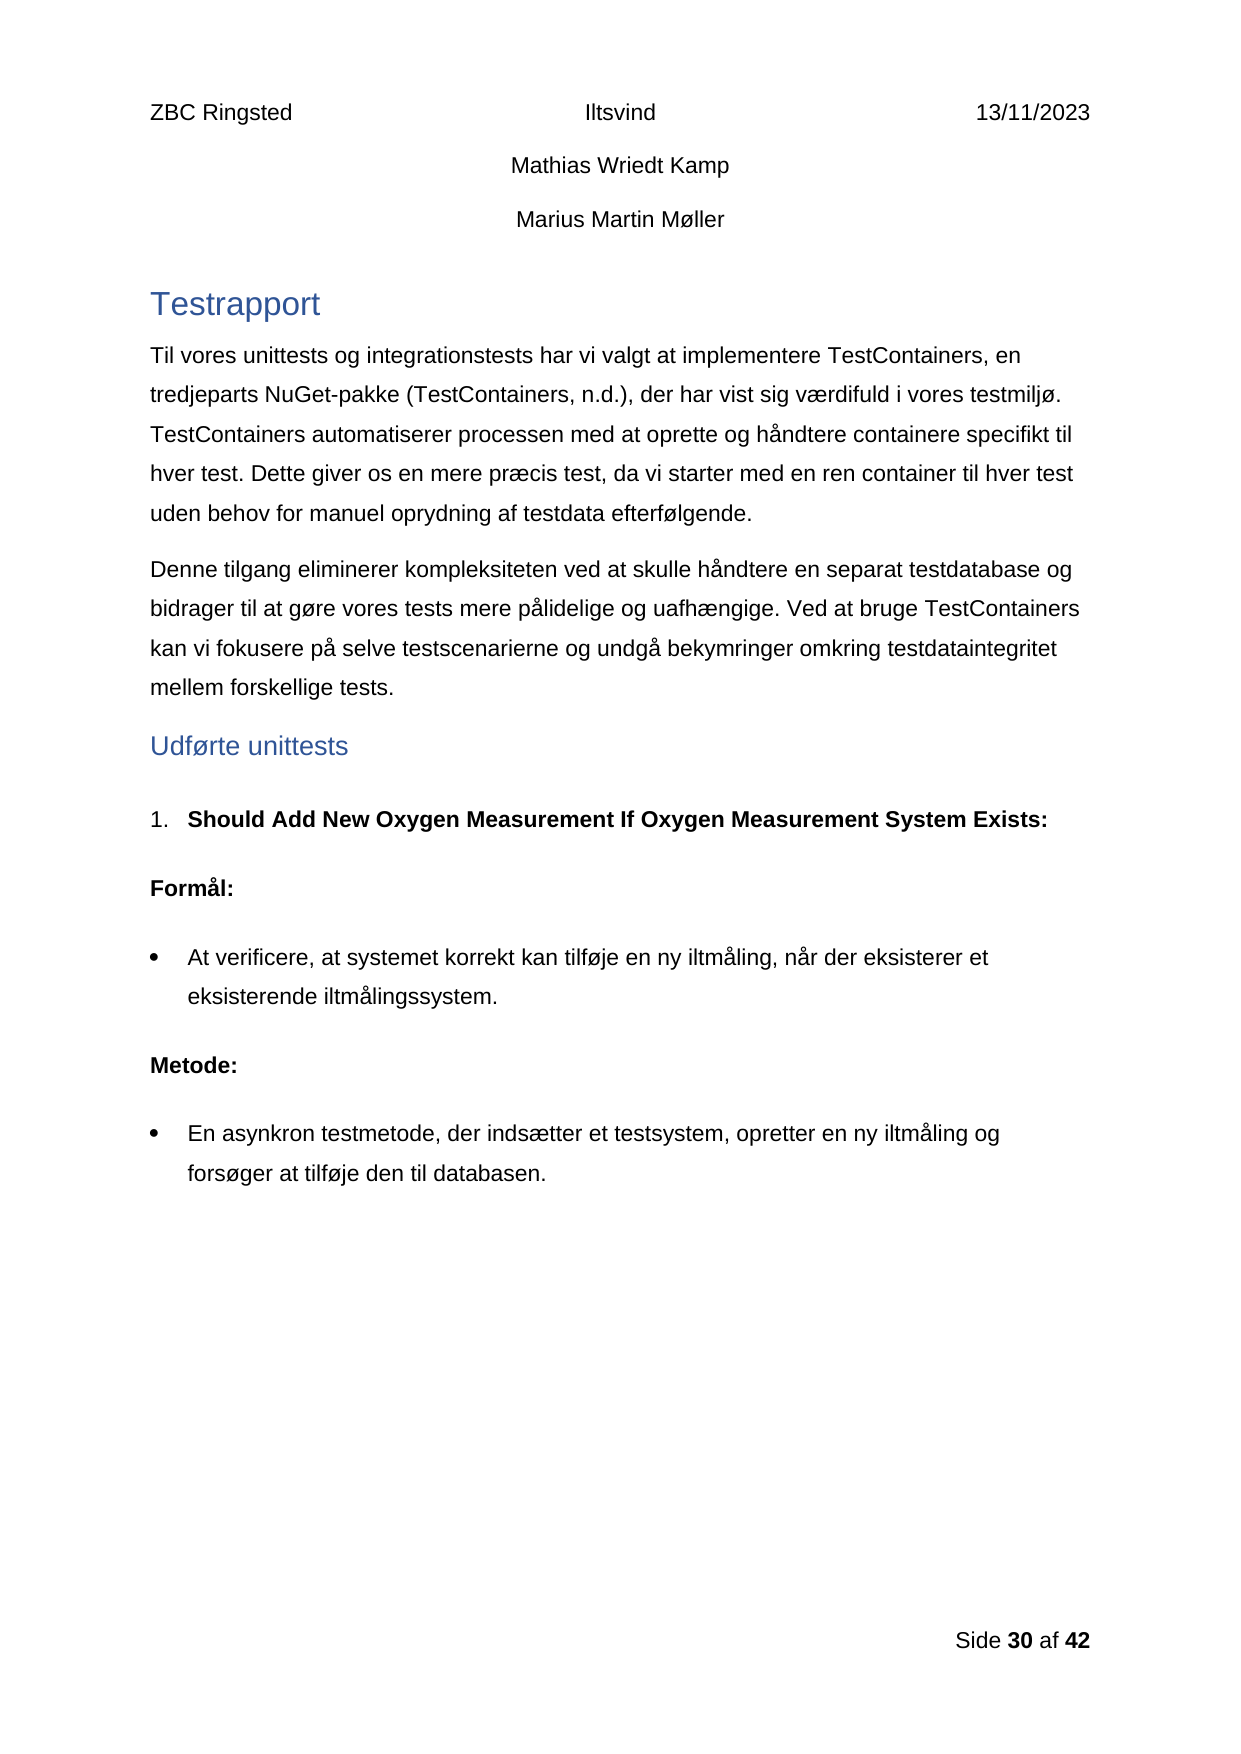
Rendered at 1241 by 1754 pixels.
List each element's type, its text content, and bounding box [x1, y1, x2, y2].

list At verificere, at systemet korrekt kan tilføje en ny iltmåling, når der eksisterer et eksisterende iltmålingssystem. [150, 944, 1090, 1009]
text Formål: [150, 875, 1090, 901]
list Should Add New Oxygen Measurement If Oxygen Measurement System Exists: [150, 806, 1090, 833]
text Denne tilgang eliminerer kompleksiteten ved at skulle håndtere en separat testdatabase og bidrager til at gøre vores tests mere pålidelige og uafhængige. Ved at bruge TestContainers kan vi fokusere på selve testscenarierne og undgå bekymringer omkring testdataintegritet mellem forskellige tests. [150, 556, 1090, 701]
text Metode: [150, 1052, 1090, 1078]
text Til vores unittests og integrationstests har vi valgt at implementere TestContainers, en tredjeparts NuGet-pakke (TestContainers, n.d.), der har vist sig værdifuld i vores testmiljø. TestContainers automatiserer processen med at oprette og håndtere containere specifikt til hver test. Dette giver os en mere præcis test, da vi starter med en ren container til hver test uden behov for manuel oprydning af testdata efterfølgende. [150, 342, 1090, 526]
subtitle Testrapport [150, 284, 1090, 322]
subtitle Udførte unittests [150, 730, 1090, 762]
list En asynkron testmetode, der indsætter et testsystem, opretter en ny iltmåling og forsøger at tilføje den til databasen. [150, 1120, 1090, 1186]
